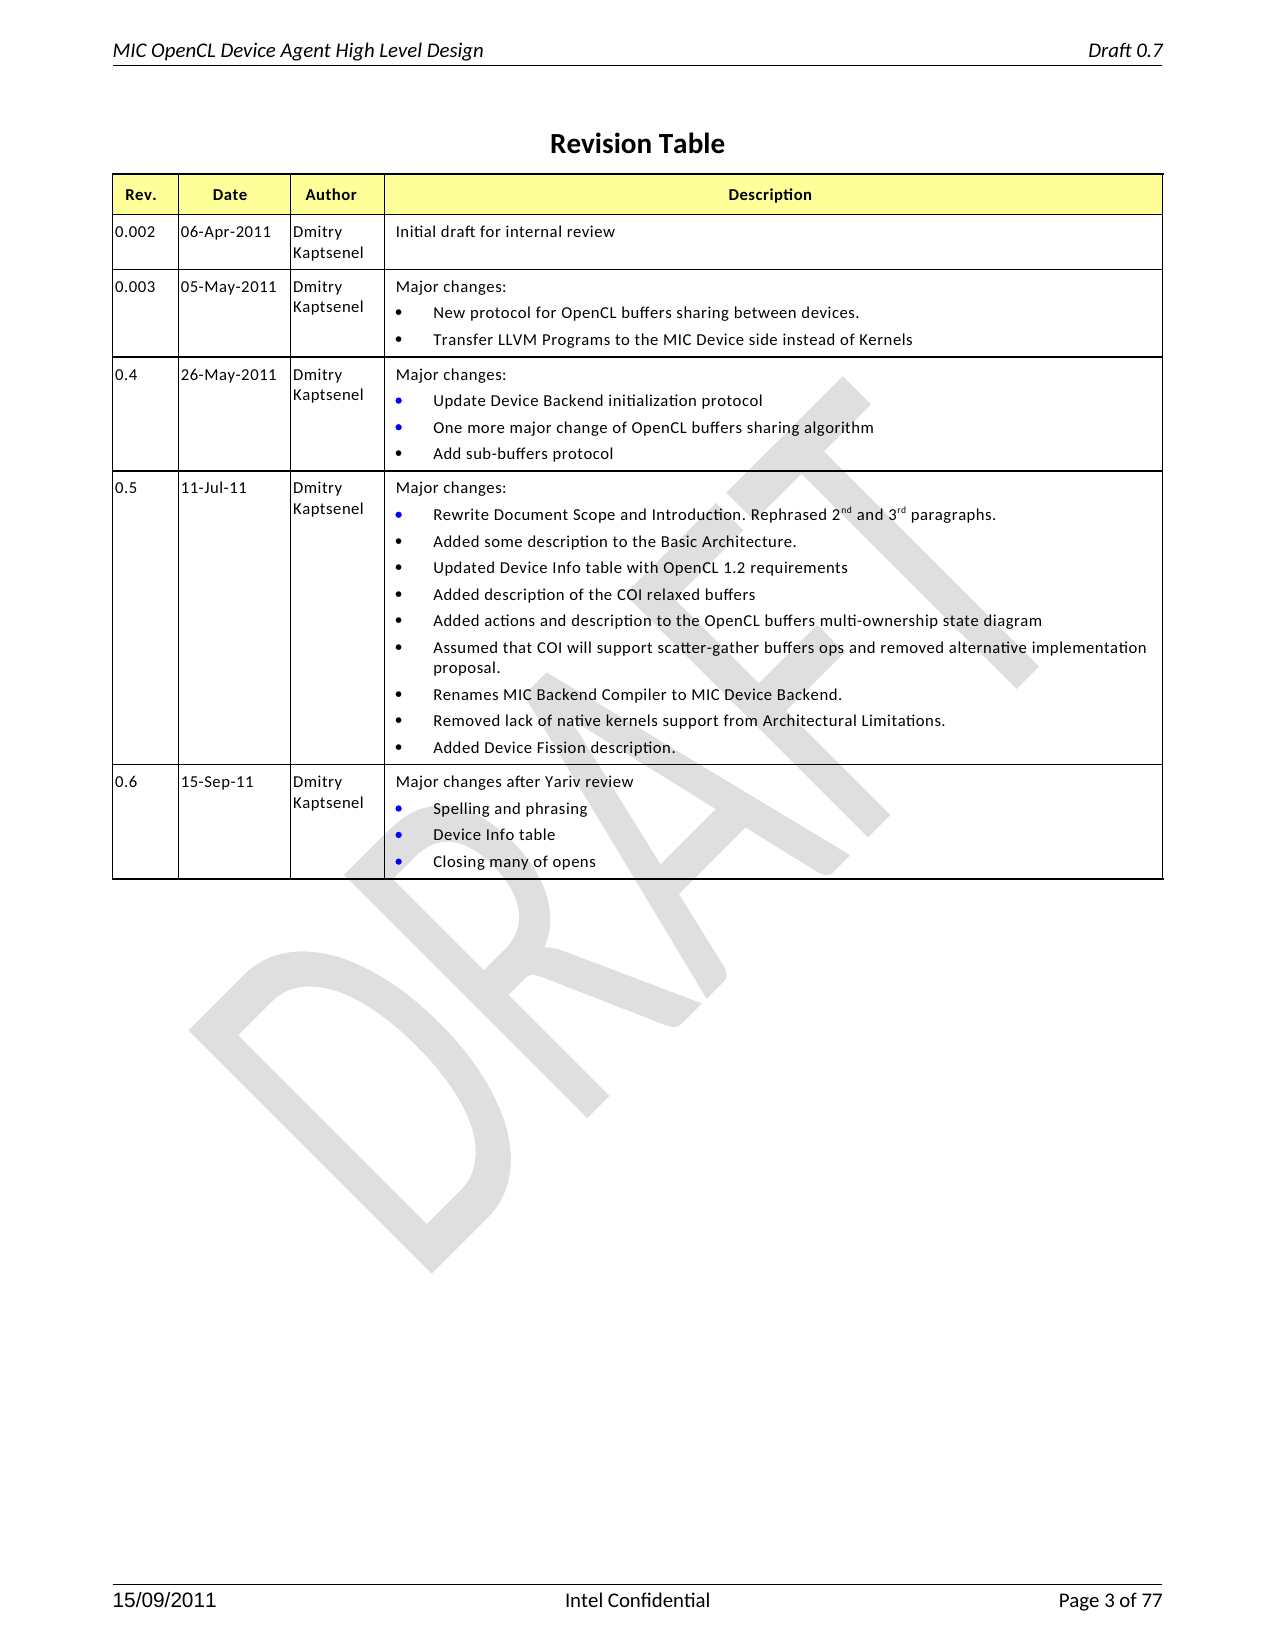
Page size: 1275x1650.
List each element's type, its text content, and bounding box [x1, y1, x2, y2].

table_header Date [179, 175, 290, 214]
table_cell 0.5 [113, 472, 178, 764]
table_cell Dmitry Kaptsenel [291, 270, 384, 356]
table_cell 05-May-2011 [179, 270, 290, 356]
table_cell Dmitry Kaptsenel [291, 358, 384, 470]
table_cell Dmitry Kaptsenel [291, 765, 384, 878]
table_header Author [291, 175, 384, 214]
table_header Description [385, 175, 1162, 214]
table_cell 11-Jul-11 [179, 472, 290, 764]
table_cell Major changes: New protocol for OpenCL buffers sharing between devices. Transfer LLVM Programs to the MIC Device side instead of Kernels [385, 270, 1162, 356]
table_cell 26-May-2011 [179, 358, 290, 470]
table_cell 0.6 [113, 765, 178, 878]
table_cell Major changes: Rewrite Document Scope and Introduction. Rephrased 2nd and 3rd paragraphs. Added some description to the Basic Architecture. Updated Device Info table with OpenCL 1.2 requirements Added description of the COI relaxed buffers Added actions and description to the OpenCL buffers multi-ownership state diagram Assumed that COI will support scatter-gather buffers ops and removed alternative implementation proposal. Renames MIC Backend Compiler to MIC Device Backend. Removed lack of native kernels support from Architectural Limitations. Added Device Fission description. [385, 472, 1162, 764]
table_cell Dmitry Kaptsenel [291, 215, 384, 268]
table_cell Dmitry Kaptsenel [291, 472, 384, 764]
table_cell 0.003 [113, 270, 178, 356]
table_cell Initial draft for internal review [385, 215, 1162, 268]
table_cell 0.4 [113, 358, 178, 470]
table_header Rev. [113, 175, 178, 214]
table_cell 06-Apr-2011 [179, 215, 290, 268]
table_cell 0.002 [113, 215, 178, 268]
table_cell Major changes after Yariv review Spelling and phrasing Device Info table Closing many of opens [385, 765, 1162, 878]
table_cell Major changes: Update Device Backend initialization protocol One more major change of OpenCL buffers sharing algorithm Add sub-buffers protocol [385, 358, 1162, 470]
text Revision Table [112, 125, 1162, 161]
table_cell 15-Sep-11 [179, 765, 290, 878]
